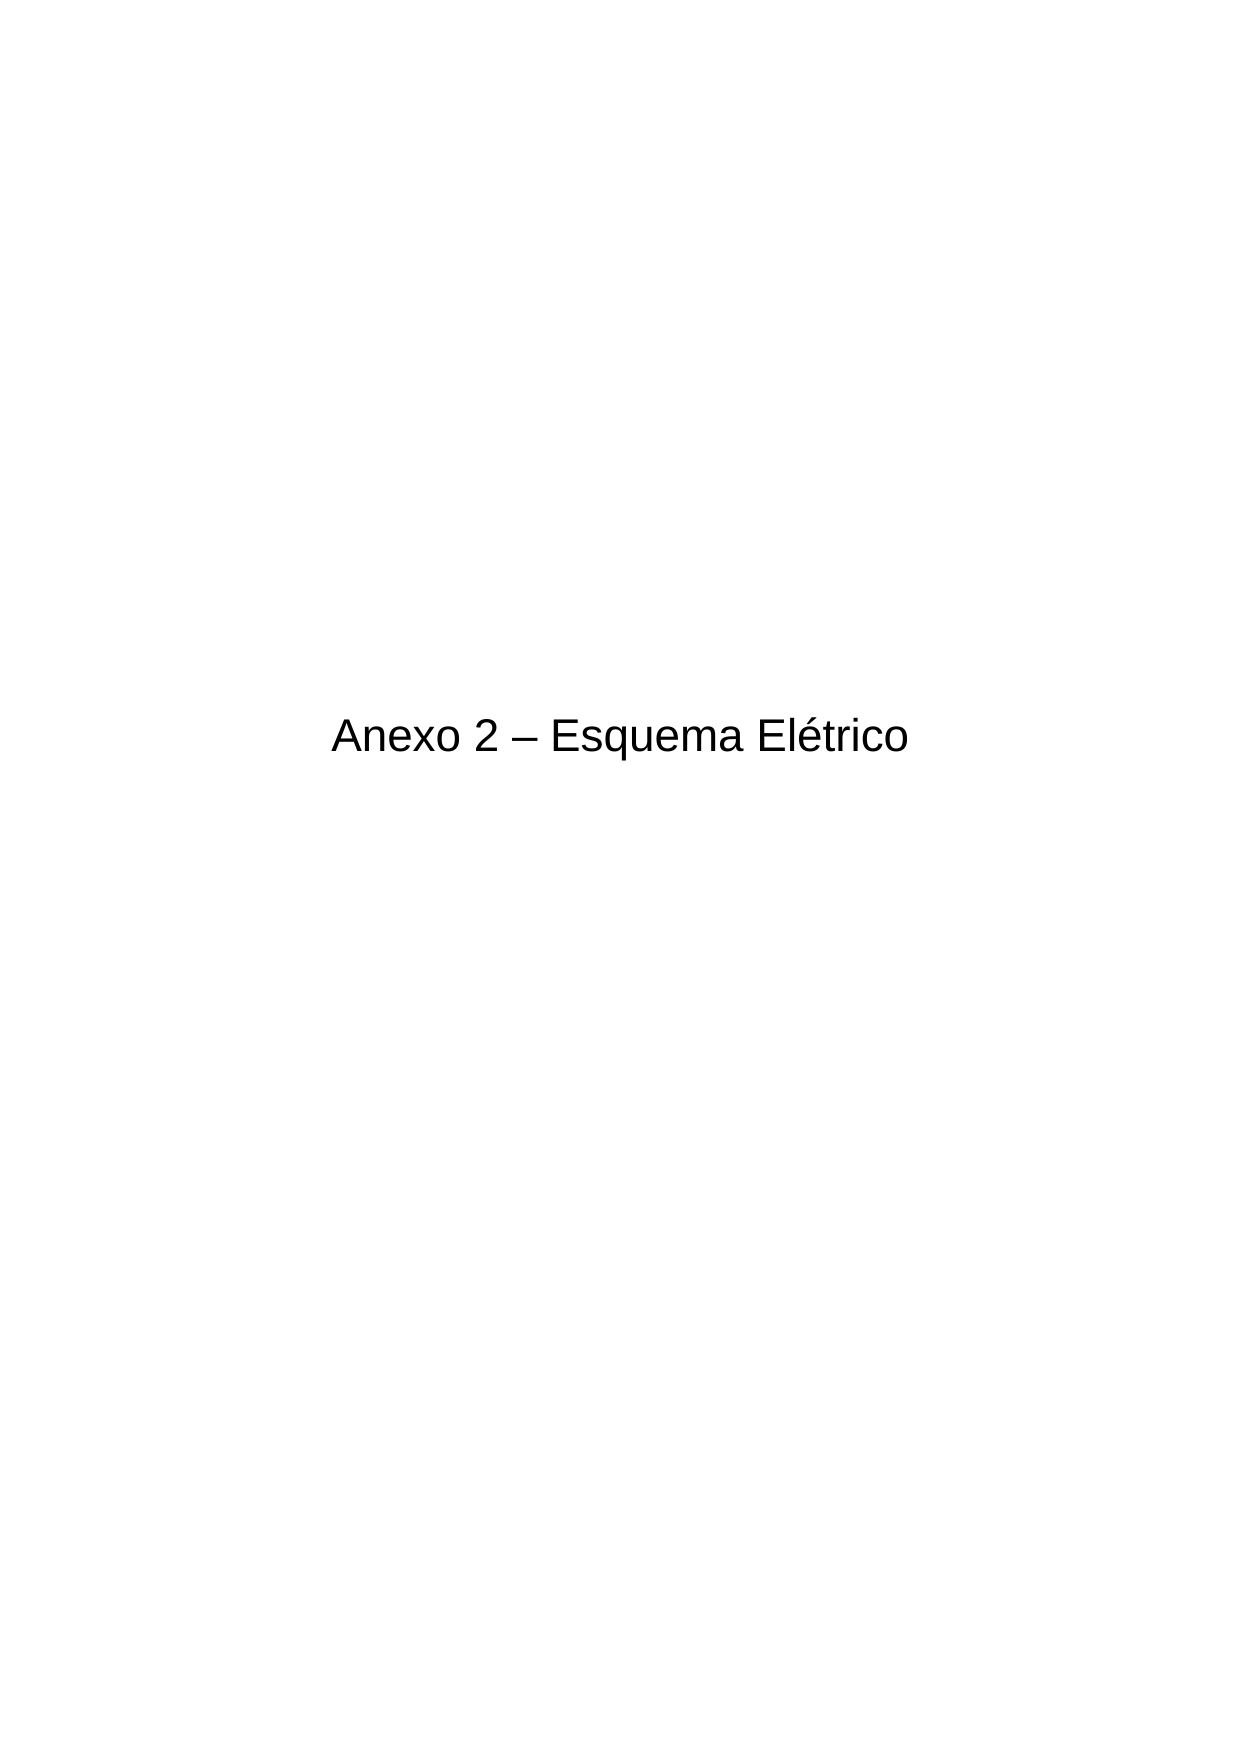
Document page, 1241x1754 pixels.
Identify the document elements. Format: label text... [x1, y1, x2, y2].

subtitle Anexo 2 – Esquema Elétrico [177, 708, 1063, 761]
